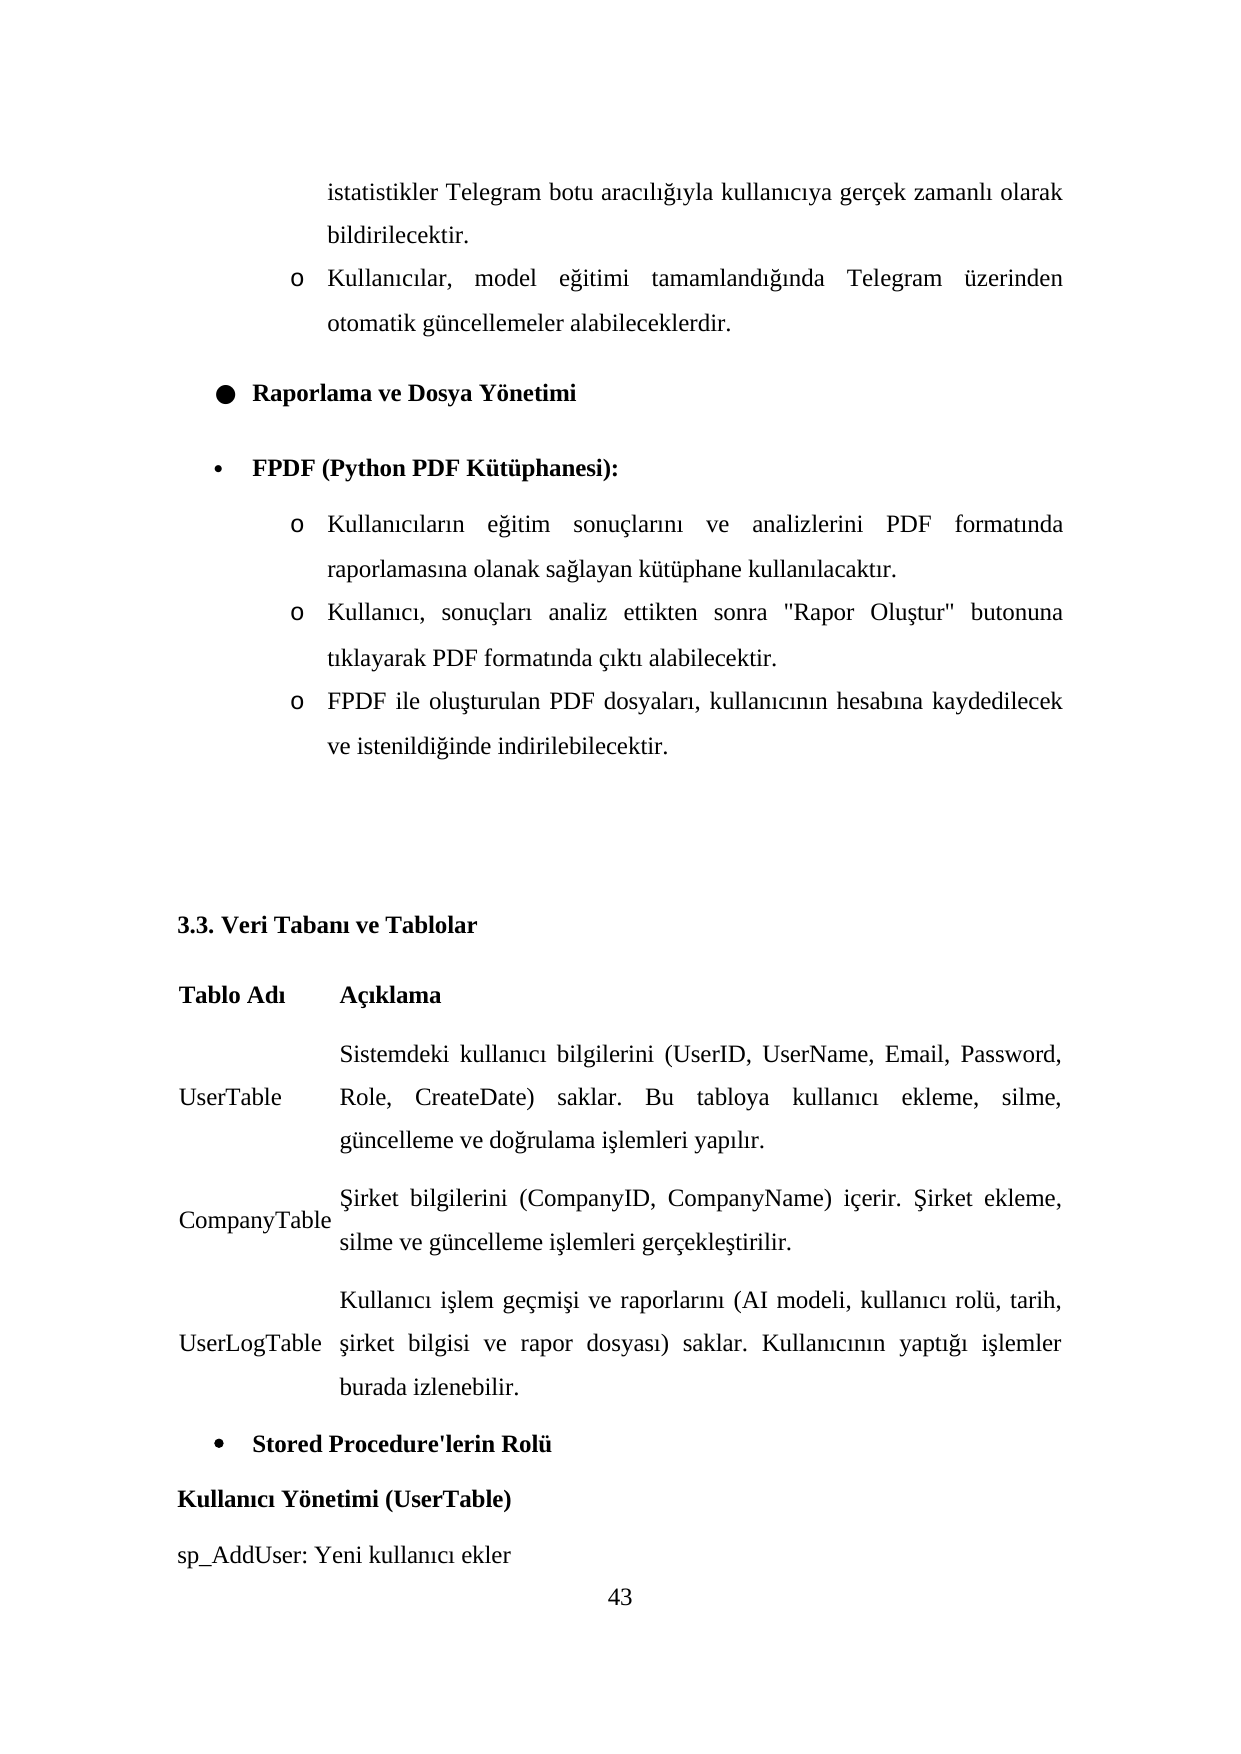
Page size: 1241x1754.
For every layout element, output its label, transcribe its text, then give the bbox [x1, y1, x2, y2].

subtitle Veri Tabanı ve Tablolar [177, 910, 1063, 939]
list Stored Procedure'lerin Rolü [214, 1429, 1063, 1457]
list Raporlama ve Dosya Yönetimi [214, 364, 1063, 415]
text sp_AddUser: Yeni kullanıcı ekler [177, 1540, 1063, 1569]
table_cell UserLogTable [177, 1271, 338, 1416]
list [289, 177, 1063, 249]
table_cell CompanyTable [177, 1170, 338, 1271]
table_cell Şirket bilgilerini (CompanyID, CompanyName) içerir. Şirket ekleme, silme ve güncelleme işlemleri gerçekleştirilir. [338, 1170, 1063, 1271]
table_cell Sistemdeki kullanıcı bilgilerini (UserID, UserName, Email, Password, Role, CreateDate) saklar. Bu tabloya kullanıcı ekleme, silme, güncelleme ve doğrulama işlemleri yapılır. [338, 1025, 1063, 1169]
table_header Açıklama [338, 966, 1063, 1024]
text Kullanıcı Yönetimi (UserTable) [177, 1484, 1063, 1513]
list Kullanıcıların eğitim sonuçlarını ve analizlerini PDF formatında raporlamasına olanak sağlayan kütüphane kullanılacaktır. [289, 509, 1063, 583]
list FPDF ile oluşturulan PDF dosyaları, kullanıcının hesabına kaydedilecek ve istenildiğinde indirilebilecektir. [289, 686, 1063, 760]
list FPDF (Python PDF Kütüphanesi): [214, 453, 1063, 482]
table_header Tablo Adı [177, 966, 338, 1024]
list Kullanıcı, sonuçları analiz ettikten sonra "Rapor Oluştur" butonuna tıklayarak PDF formatında çıktı alabilecektir. [289, 597, 1063, 671]
table_cell Kullanıcı işlem geçmişi ve raporlarını (AI modeli, kullanıcı rolü, tarih, şirket bilgisi ve rapor dosyası) saklar. Kullanıcının yaptığı işlemler burada izlenebilir. [338, 1271, 1063, 1416]
list Kullanıcılar, model eğitimi tamamlandığında Telegram üzerinden otomatik güncellemeler alabileceklerdir. [289, 263, 1063, 337]
table_cell UserTable [177, 1025, 338, 1169]
